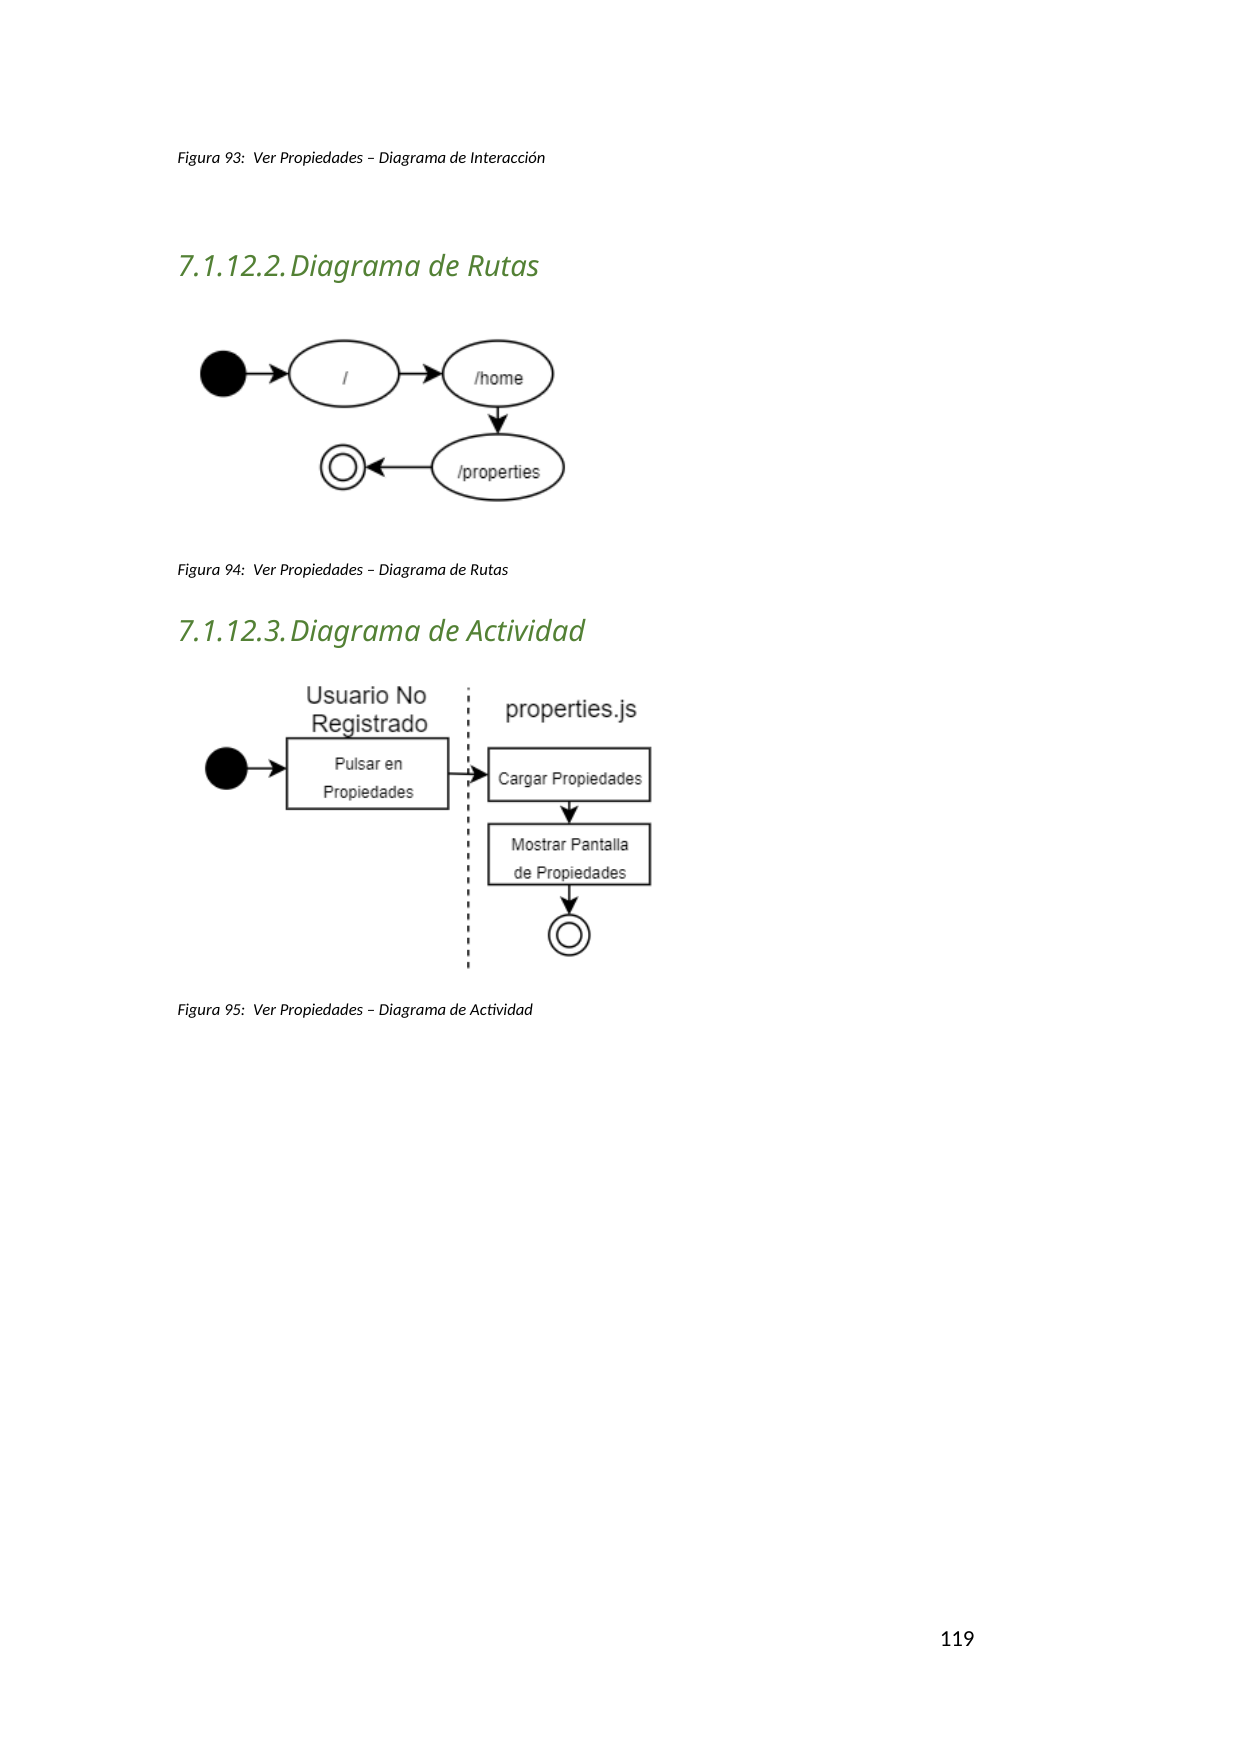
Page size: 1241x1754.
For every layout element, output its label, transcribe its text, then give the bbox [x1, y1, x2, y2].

text Figura 95: Ver Propiedades – Diagrama de Actividad [177, 1000, 974, 1020]
text Figura 93: Ver Propiedades – Diagrama de Interacción [177, 148, 974, 168]
text Figura 94: Ver Propiedades – Diagrama de Rutas [177, 559, 974, 579]
subtitle Diagrama de Actividad [177, 610, 974, 649]
picture [177, 313, 590, 540]
picture [177, 677, 664, 981]
subtitle Diagrama de Rutas [177, 246, 974, 285]
